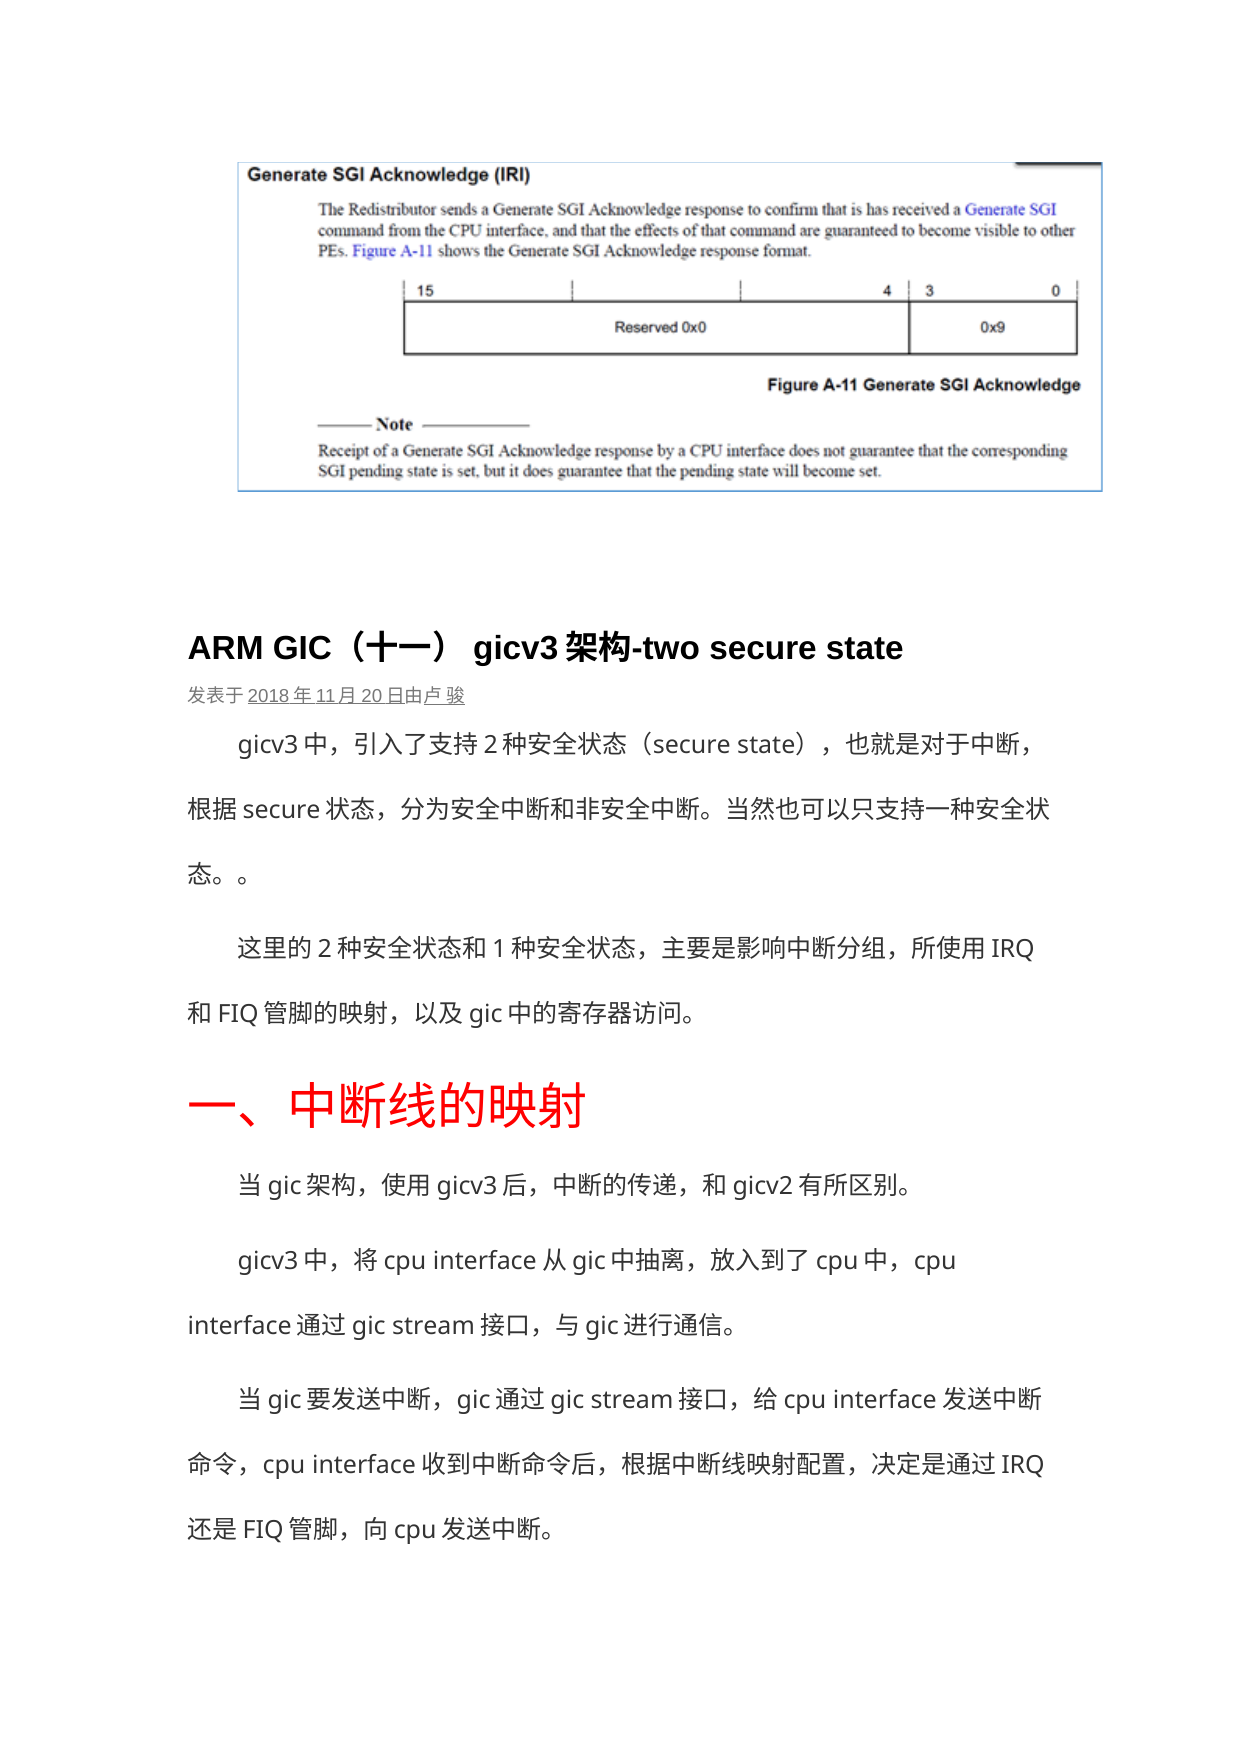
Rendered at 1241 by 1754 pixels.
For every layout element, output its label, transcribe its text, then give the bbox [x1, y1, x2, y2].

text 当gic要发送中断，gic通过gic stream接口，给cpu interface发送中断命令，cpu interface收到中断命令后，根据中断线映射配置，决定是通过IRQ还是FIQ管脚，向cpu发送中断。 [187, 1365, 1053, 1560]
text 发表于2018年11月20日由卢 骏 [187, 678, 1053, 710]
text 这里的2种安全状态和1种安全状态，主要是影响中断分组，所使用IRQ和FIQ管脚的映射，以及gic中的寄存器访问。 [187, 914, 1053, 1044]
subtitle 一、中断线的映射 [187, 1054, 1053, 1151]
text gicv3中，引入了支持2种安全状态（secure state），也就是对于中断，根据secure状态，分为安全中断和非安全中断。当然也可以只支持一种安全状态。。 [187, 710, 1053, 905]
text gicv3中，将cpu interface从gic中抽离，放入到了cpu中，cpu interface通过gic stream接口，与gic进行通信。 [187, 1226, 1053, 1356]
subtitle ARM GIC（十一） gicv3架构-two secure state [187, 613, 1053, 678]
picture [237, 162, 1103, 492]
text 当gic架构，使用gicv3后，中断的传递，和gicv2有所区别。 [187, 1151, 1053, 1216]
